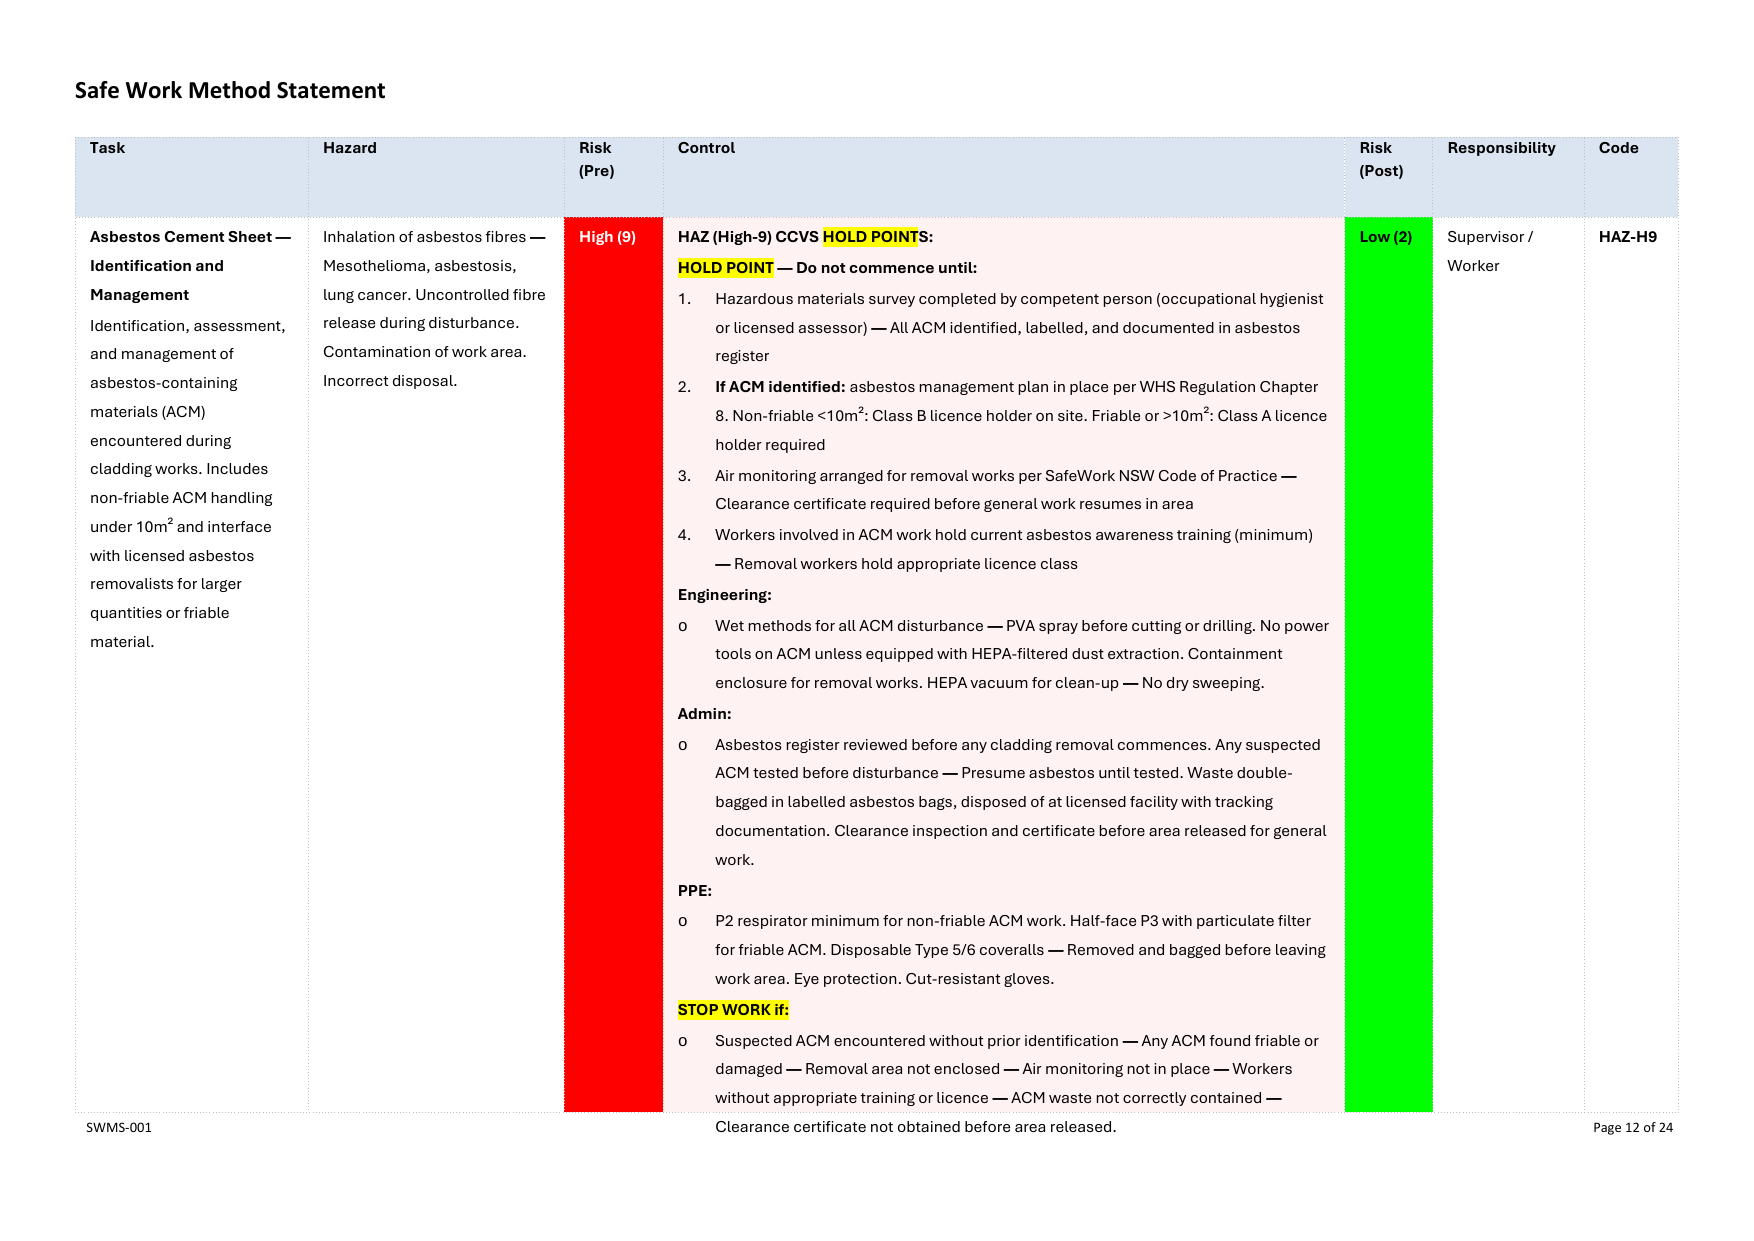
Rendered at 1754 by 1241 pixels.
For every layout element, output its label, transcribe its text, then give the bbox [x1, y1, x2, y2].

table_header Responsibility [1433, 137, 1584, 217]
table_header Control [663, 137, 1344, 217]
table_cell High (9) [564, 217, 663, 1112]
table_cell Inhalation of asbestos fibres — Mesothelioma, asbestosis, lung cancer. Uncontrolled fibre release during disturbance. Contamination of work area. Incorrect disposal. [308, 217, 564, 1112]
table_header Hazard [308, 137, 564, 217]
table_cell Asbestos Cement Sheet — Identification and Management Identification, assessment, and management of asbestos-containing materials (ACM) encountered during cladding works. Includes non-friable ACM handling under 10m² and interface with licensed asbestos removalists for larger quantities or friable material. [75, 217, 308, 1112]
table_header Risk (Pre) [564, 137, 663, 217]
table_cell HAZ-H9 [1584, 217, 1678, 1112]
table_header Task [75, 137, 308, 217]
table_cell HAZ (High-9) CCVS HOLD POINTS: HOLD POINT — Do not commence until: Hazardous materials survey completed by competent person (occupational hygienist or licensed assessor) — All ACM identified, labelled, and documented in asbestos register If ACM identified: asbestos management plan in place per WHS Regulation Chapter 8. Non-friable <10m²: Class B licence holder on site. Friable or >10m²: Class A licence holder required Air monitoring arranged for removal works per SafeWork NSW Code of Practice — Clearance certificate required before general work resumes in area Workers involved in ACM work hold current asbestos awareness training (minimum) — Removal workers hold appropriate licence class Engineering: Wet methods for all ACM disturbance — PVA spray before cutting or drilling. No power tools on ACM unless equipped with HEPA-filtered dust extraction. Containment enclosure for removal works. HEPA vacuum for clean-up — No dry sweeping. Admin: Asbestos register reviewed before any cladding removal commences. Any suspected ACM tested before disturbance — Presume asbestos until tested. Waste double-bagged in labelled asbestos bags, disposed of at licensed facility with tracking documentation. Clearance inspection and certificate before area released for general work. PPE: P2 respirator minimum for non-friable ACM work. Half-face P3 with particulate filter for friable ACM. Disposable Type 5/6 coveralls — Removed and bagged before leaving work area. Eye protection. Cut-resistant gloves. STOP WORK if: Suspected ACM encountered without prior identification — Any ACM found friable or damaged — Removal area not enclosed — Air monitoring not in place — Workers without appropriate training or licence — ACM waste not correctly contained — Clearance certificate not obtained before area released. [663, 217, 1344, 1112]
table_header Risk (Post) [1345, 137, 1433, 217]
table_header Code [1584, 137, 1678, 217]
table_cell Low (2) [1345, 217, 1433, 1112]
table_cell Supervisor / Worker [1433, 217, 1584, 1112]
